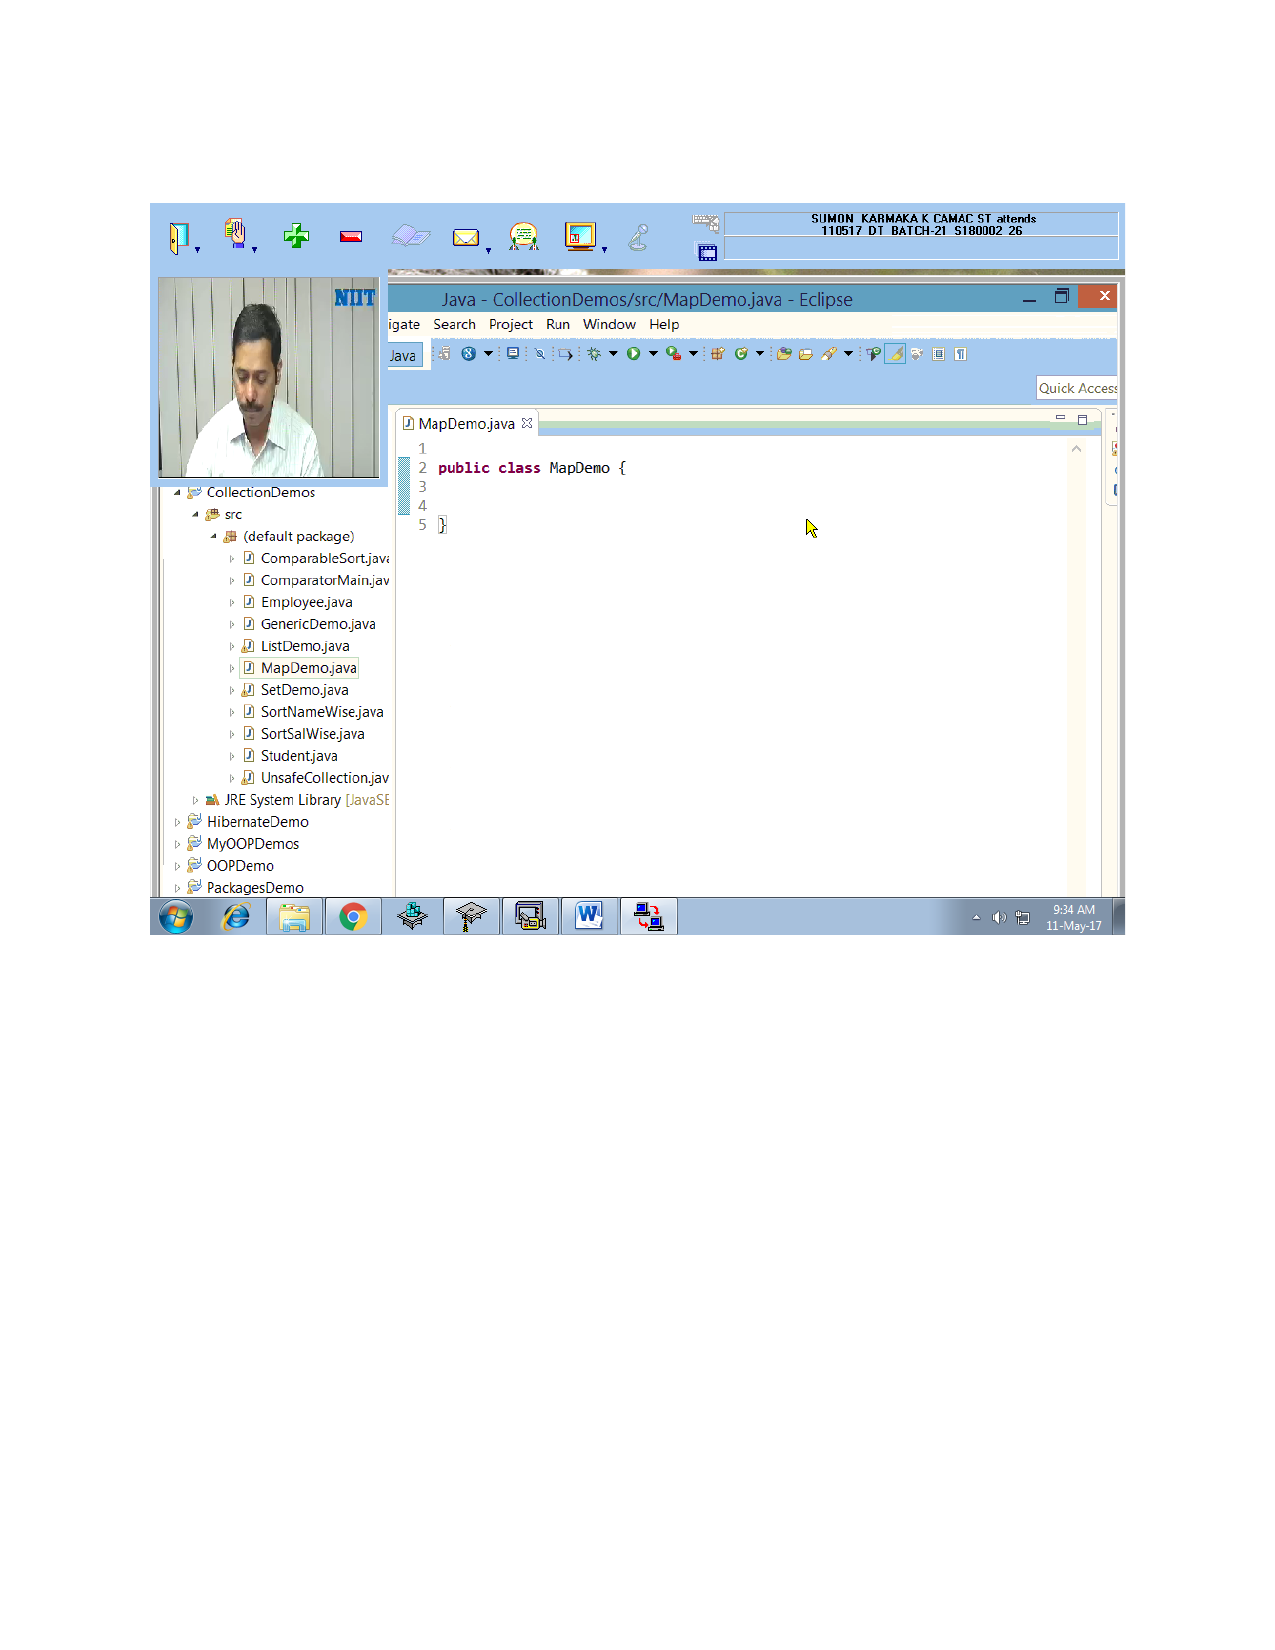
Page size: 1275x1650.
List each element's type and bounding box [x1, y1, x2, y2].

picture [150, 203, 1125, 935]
